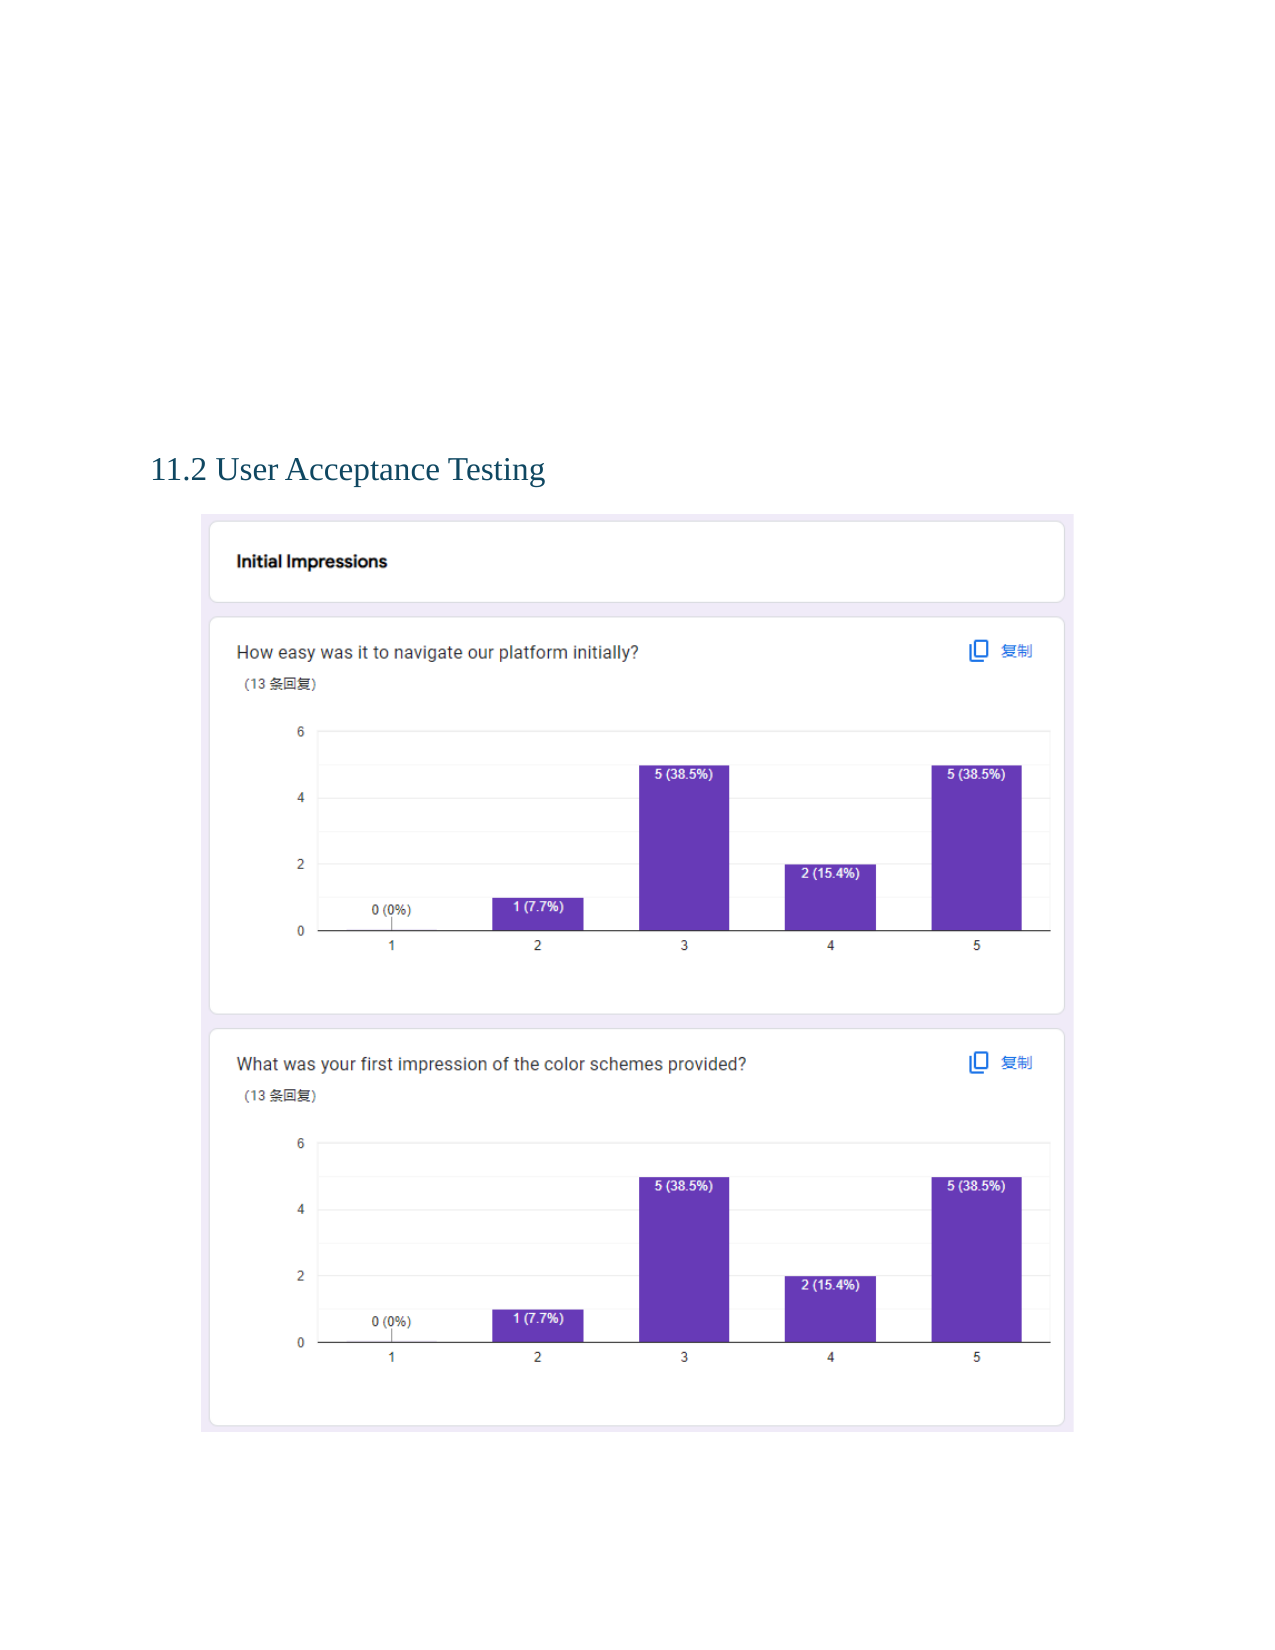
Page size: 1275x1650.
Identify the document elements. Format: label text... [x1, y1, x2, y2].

picture [201, 514, 1074, 1432]
subtitle 11.2 User Acceptance Testing [150, 449, 1125, 487]
